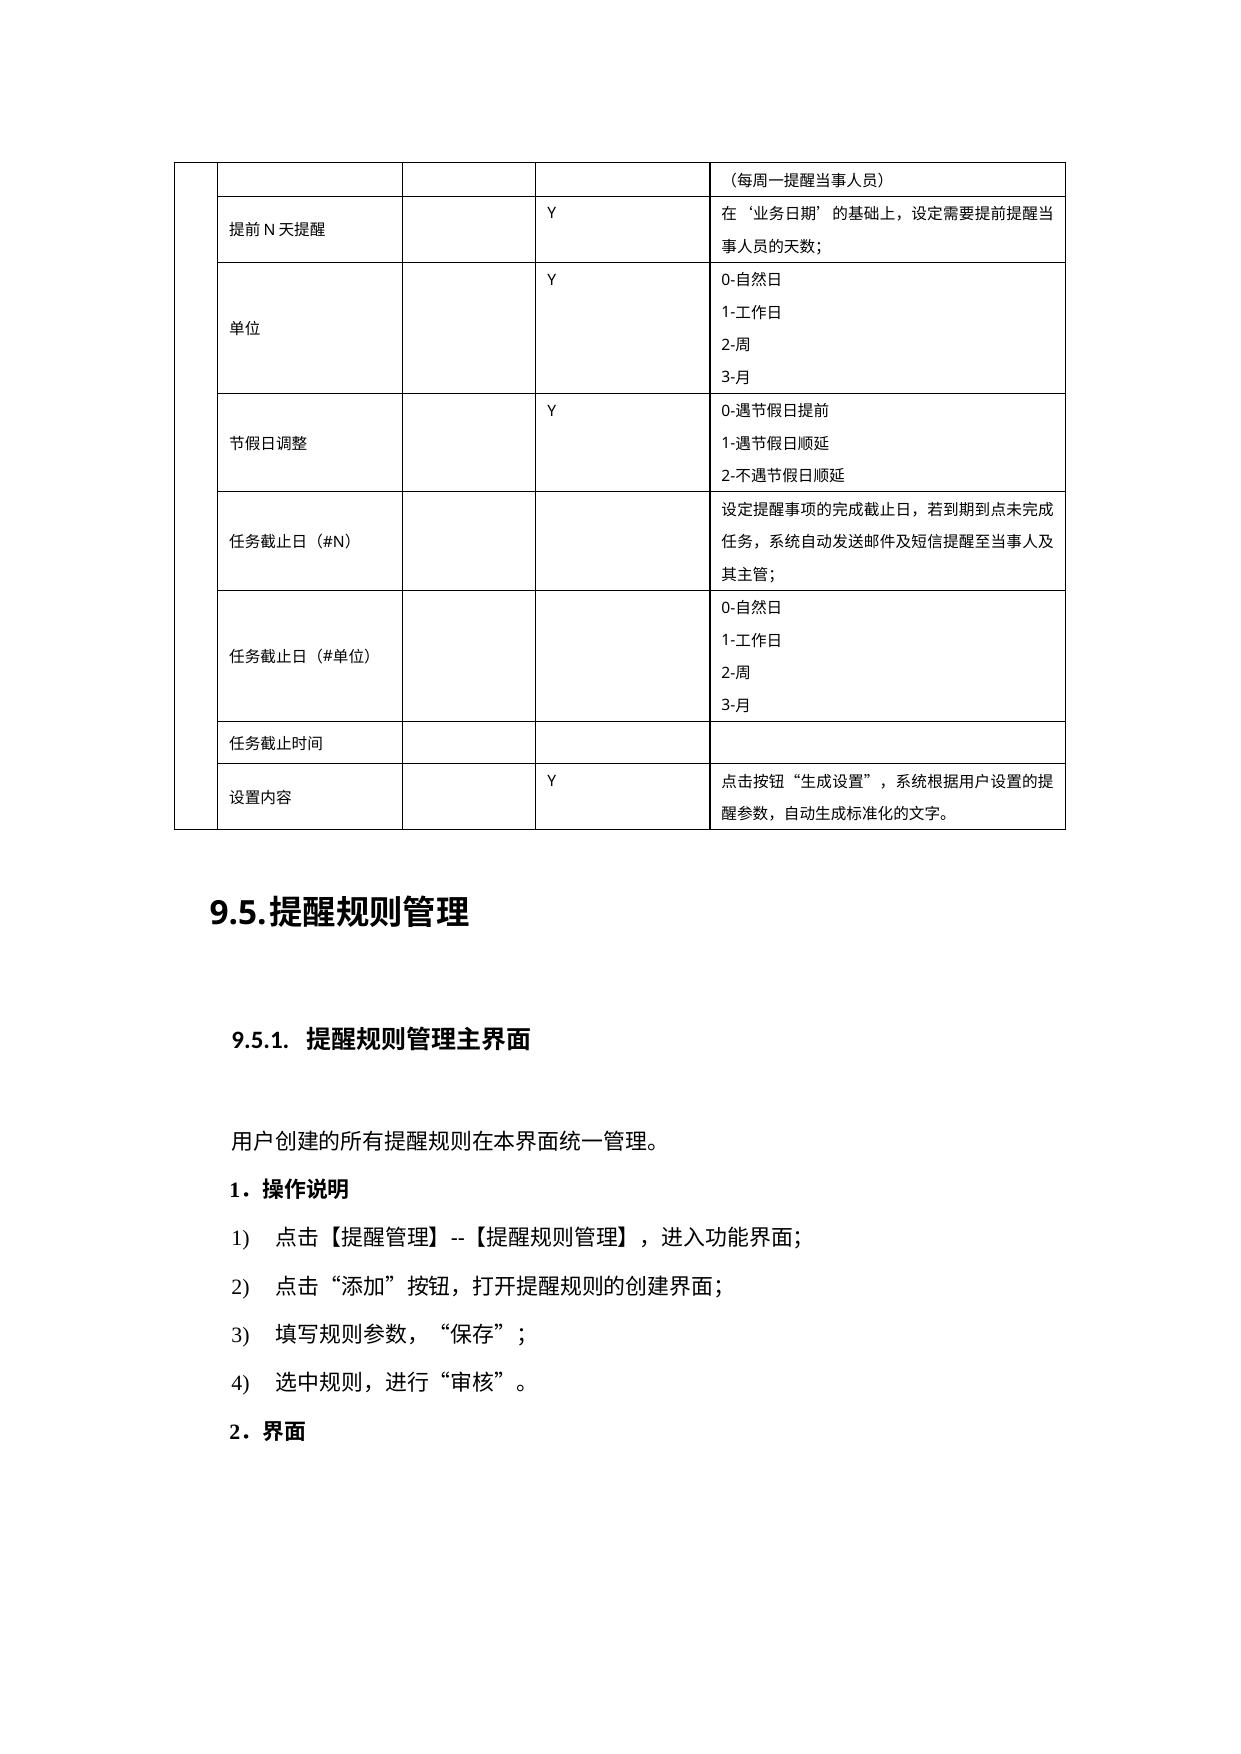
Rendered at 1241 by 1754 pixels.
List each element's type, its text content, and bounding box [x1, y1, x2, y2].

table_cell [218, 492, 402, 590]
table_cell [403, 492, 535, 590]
list 点击“添加”按钮，打开提醒规则的创建界面； [231, 1268, 1053, 1301]
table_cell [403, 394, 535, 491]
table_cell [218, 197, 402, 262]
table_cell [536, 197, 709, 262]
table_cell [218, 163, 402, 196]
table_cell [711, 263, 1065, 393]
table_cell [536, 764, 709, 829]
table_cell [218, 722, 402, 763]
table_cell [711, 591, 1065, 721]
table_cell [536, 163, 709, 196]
text 用户创建的所有提醒规则在本界面统一管理。 [187, 1123, 1053, 1156]
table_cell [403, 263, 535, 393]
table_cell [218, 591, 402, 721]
list 点击【提醒管理】--【提醒规则管理】，进入功能界面； [231, 1220, 1053, 1252]
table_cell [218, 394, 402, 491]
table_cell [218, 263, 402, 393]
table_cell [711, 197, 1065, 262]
subtitle 提醒规则管理 [209, 877, 1053, 942]
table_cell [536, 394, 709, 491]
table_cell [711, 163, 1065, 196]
list 操作说明 [187, 1172, 1053, 1204]
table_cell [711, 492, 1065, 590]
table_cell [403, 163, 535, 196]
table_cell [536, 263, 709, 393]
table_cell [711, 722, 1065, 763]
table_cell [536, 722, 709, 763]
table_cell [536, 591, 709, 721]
list 填写规则参数，“保存”； [231, 1317, 1053, 1349]
subtitle 提醒规则管理主界面 [231, 1005, 1053, 1070]
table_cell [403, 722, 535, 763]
list 界面 [187, 1413, 1053, 1446]
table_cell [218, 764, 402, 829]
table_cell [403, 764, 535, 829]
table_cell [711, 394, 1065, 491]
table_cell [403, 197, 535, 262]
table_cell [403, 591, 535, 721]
list 选中规则，进行“审核”。 [231, 1365, 1053, 1397]
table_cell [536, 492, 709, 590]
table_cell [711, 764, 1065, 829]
